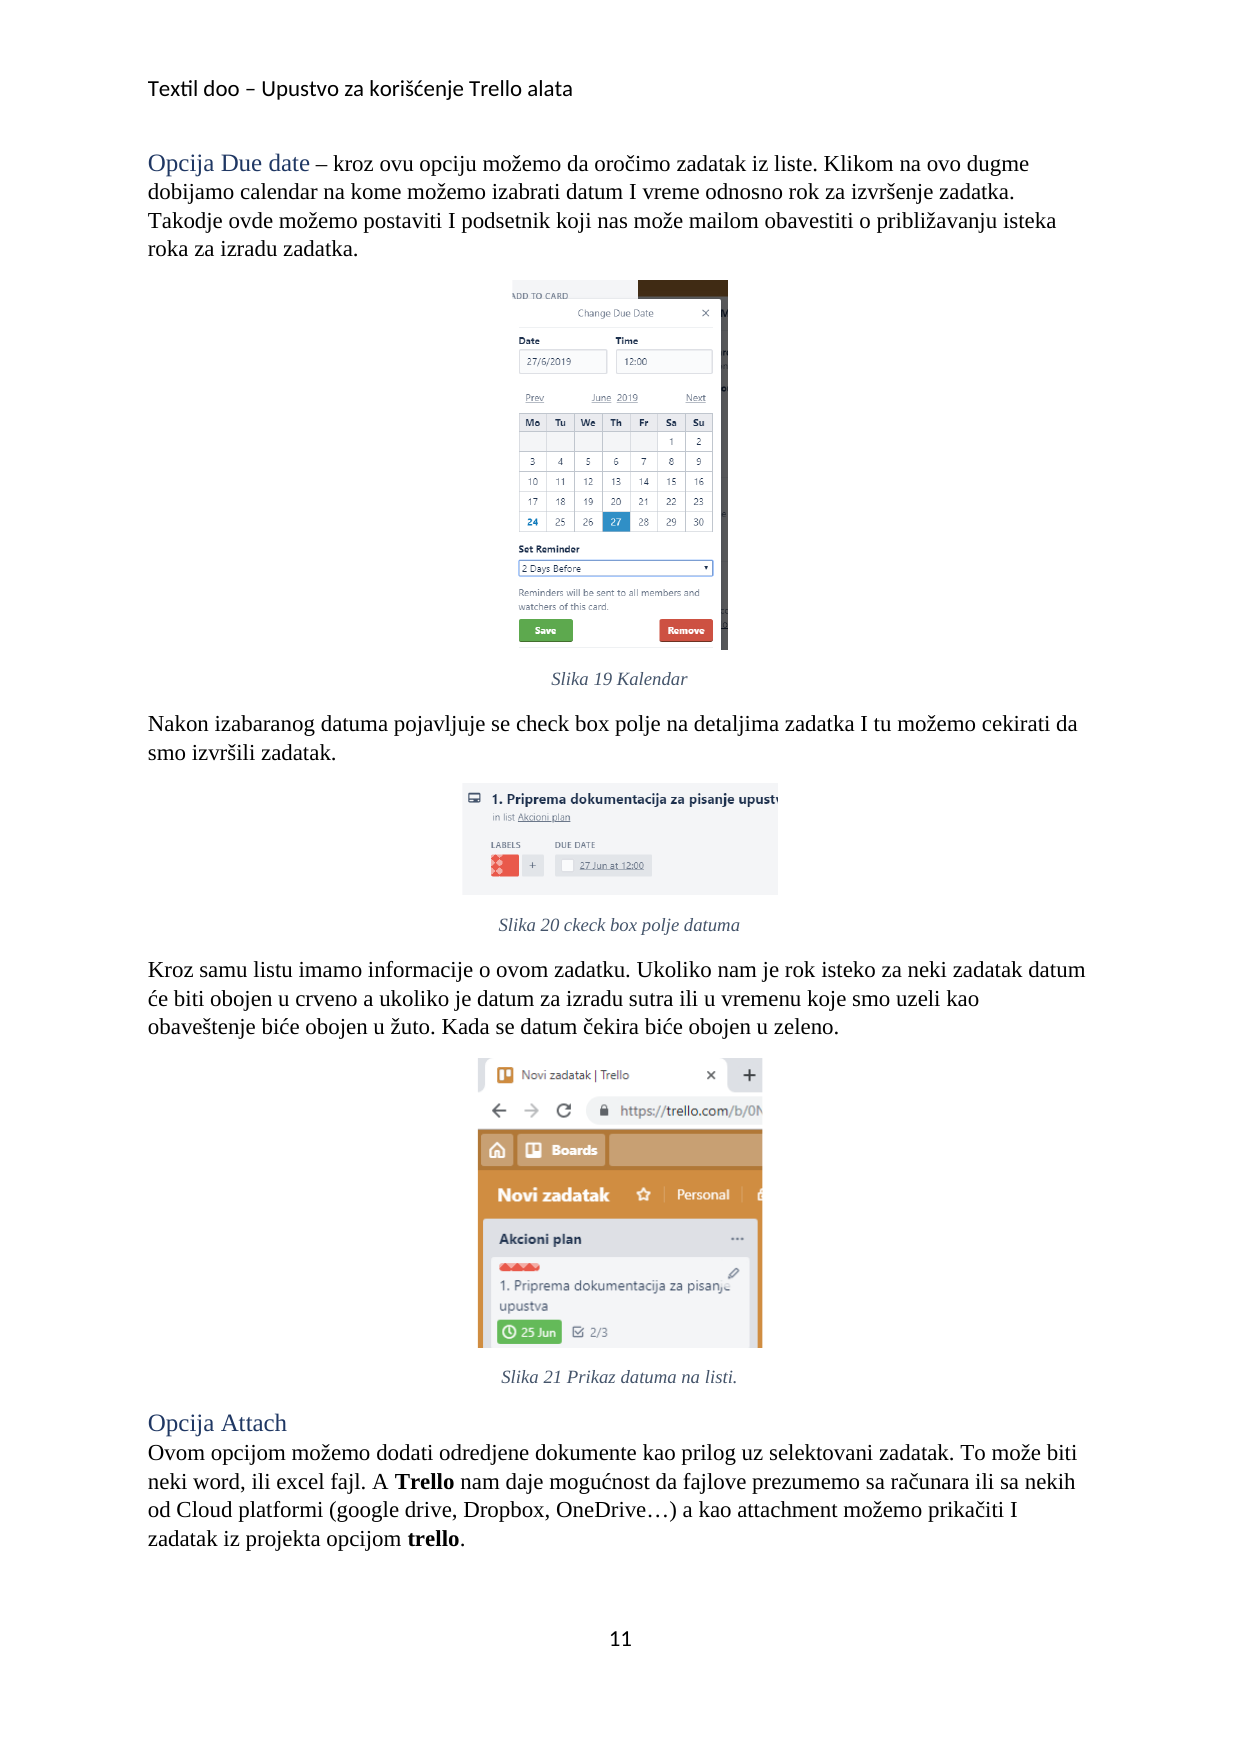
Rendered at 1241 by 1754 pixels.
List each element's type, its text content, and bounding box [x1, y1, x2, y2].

picture [512, 280, 728, 650]
text Opcija Due date – kroz ovu opciju možemo da oročimo zadatak iz liste. Klikom na ovo dugme dobijamo calendar na kome možemo izabrati datum I vreme odnosno rok za izvršenje zadatka. Takodje ovde možemo postaviti I podsetnik koji nas može mailom obavestiti o približavanju isteka roka za izradu zadatka. [148, 148, 1093, 262]
subtitle Opcija Attach [148, 1408, 1093, 1437]
text Slika 21 Prikaz datuma na listi. [148, 1366, 1093, 1388]
text Nakon izabaranog datuma pojavljuje se check box polje na detaljima zadatka I tu možemo cekirati da smo izvršili zadatak. [148, 710, 1093, 765]
picture [462, 783, 778, 895]
text Slika 19 Kalendar [148, 668, 1093, 689]
text Ovom opcijom možemo dodati odredjene dokumente kao prilog uz selektovani zadatak. To može biti neki word, ili excel fajl. A Trello nam daje mogućnost da fajlove prezumemo sa računara ili sa nekih od Cloud platformi (google drive, Dropbox, OneDrive…) a kao attachment možemo prikačiti I zadatak iz projekta opcijom trello. [148, 1439, 1093, 1551]
text Slika 20 ckeck box polje datuma [148, 914, 1093, 935]
picture [477, 1058, 763, 1348]
text Kroz samu listu imamo informacije o ovom zadatku. Ukoliko nam je rok isteko za neki zadatak datum će biti obojen u crveno a ukoliko je datum za izradu sutra ili u vremenu koje smo uzeli kao obaveštenje biće obojen u žuto. Kada se datum čekira biće obojen u zeleno. [148, 956, 1093, 1039]
